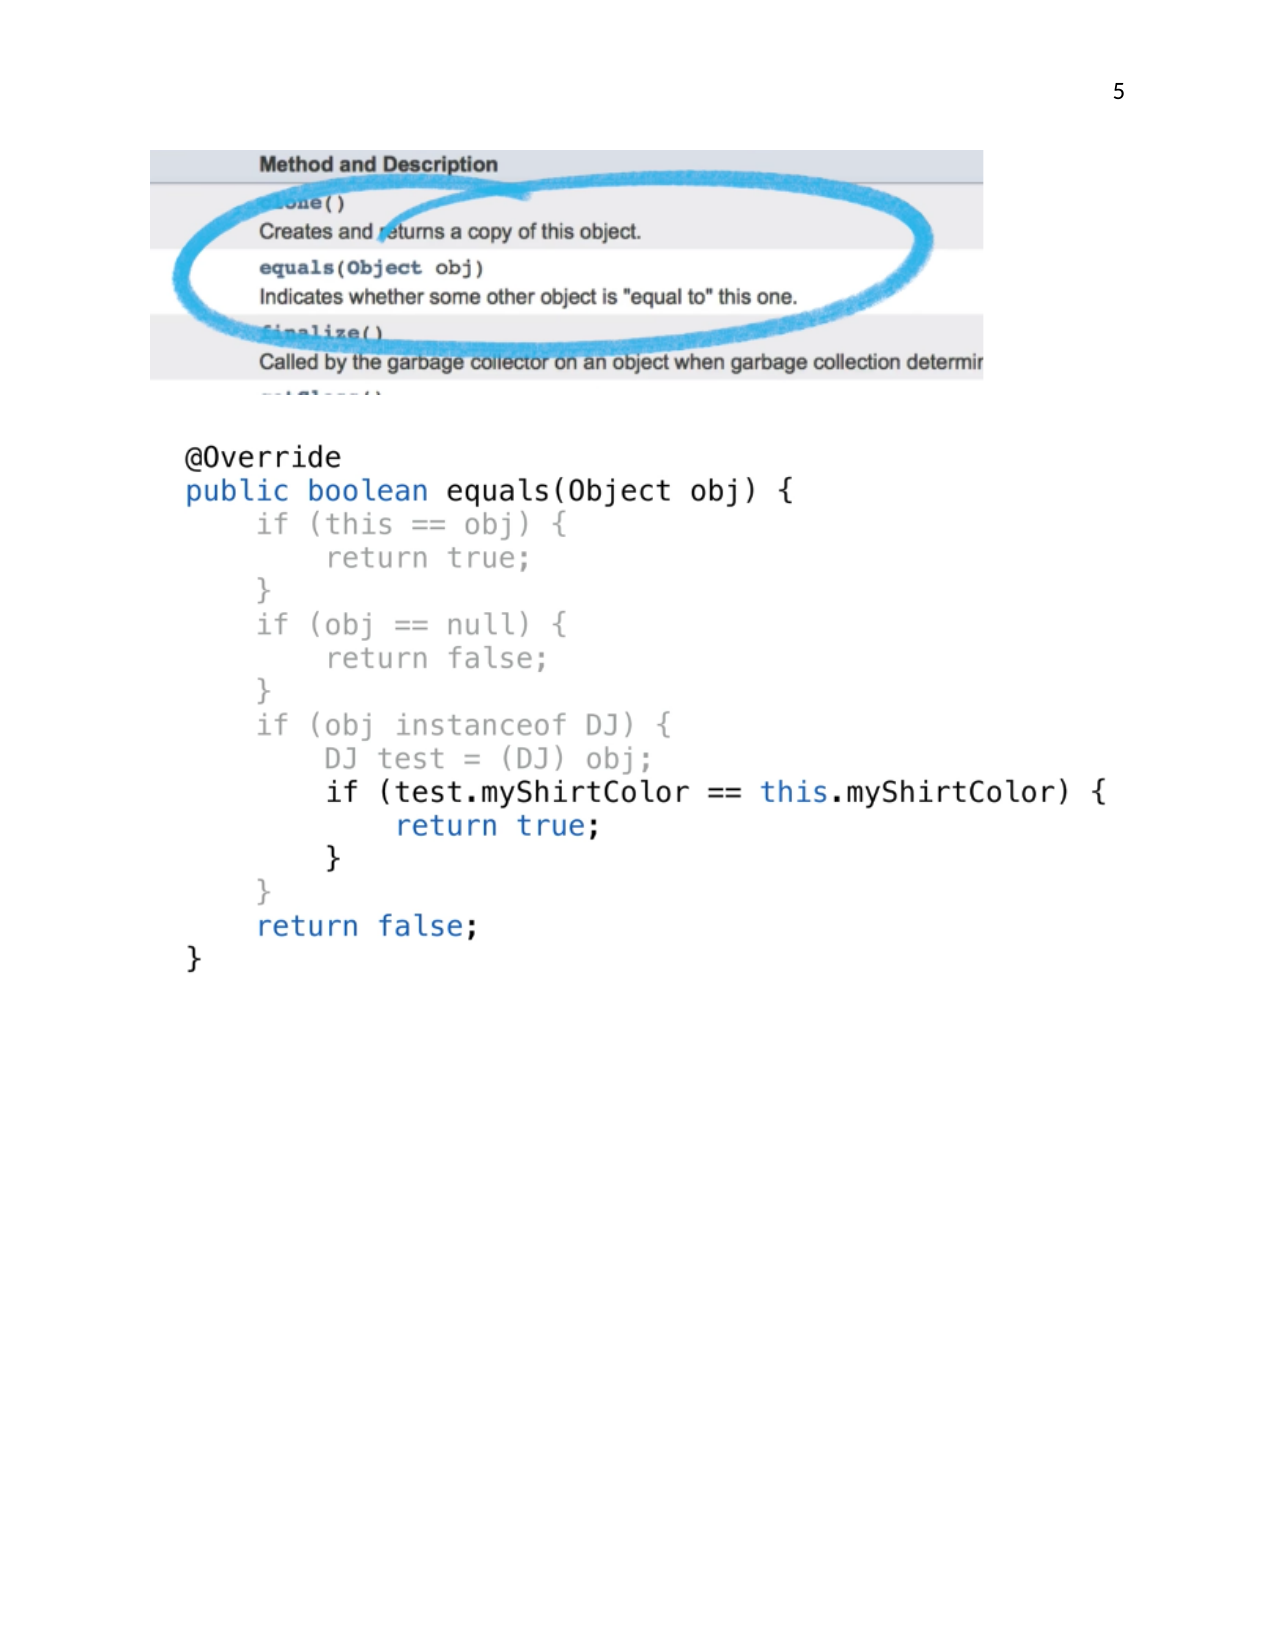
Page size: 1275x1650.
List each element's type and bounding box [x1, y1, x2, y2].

picture [150, 150, 984, 395]
picture [150, 424, 1125, 993]
